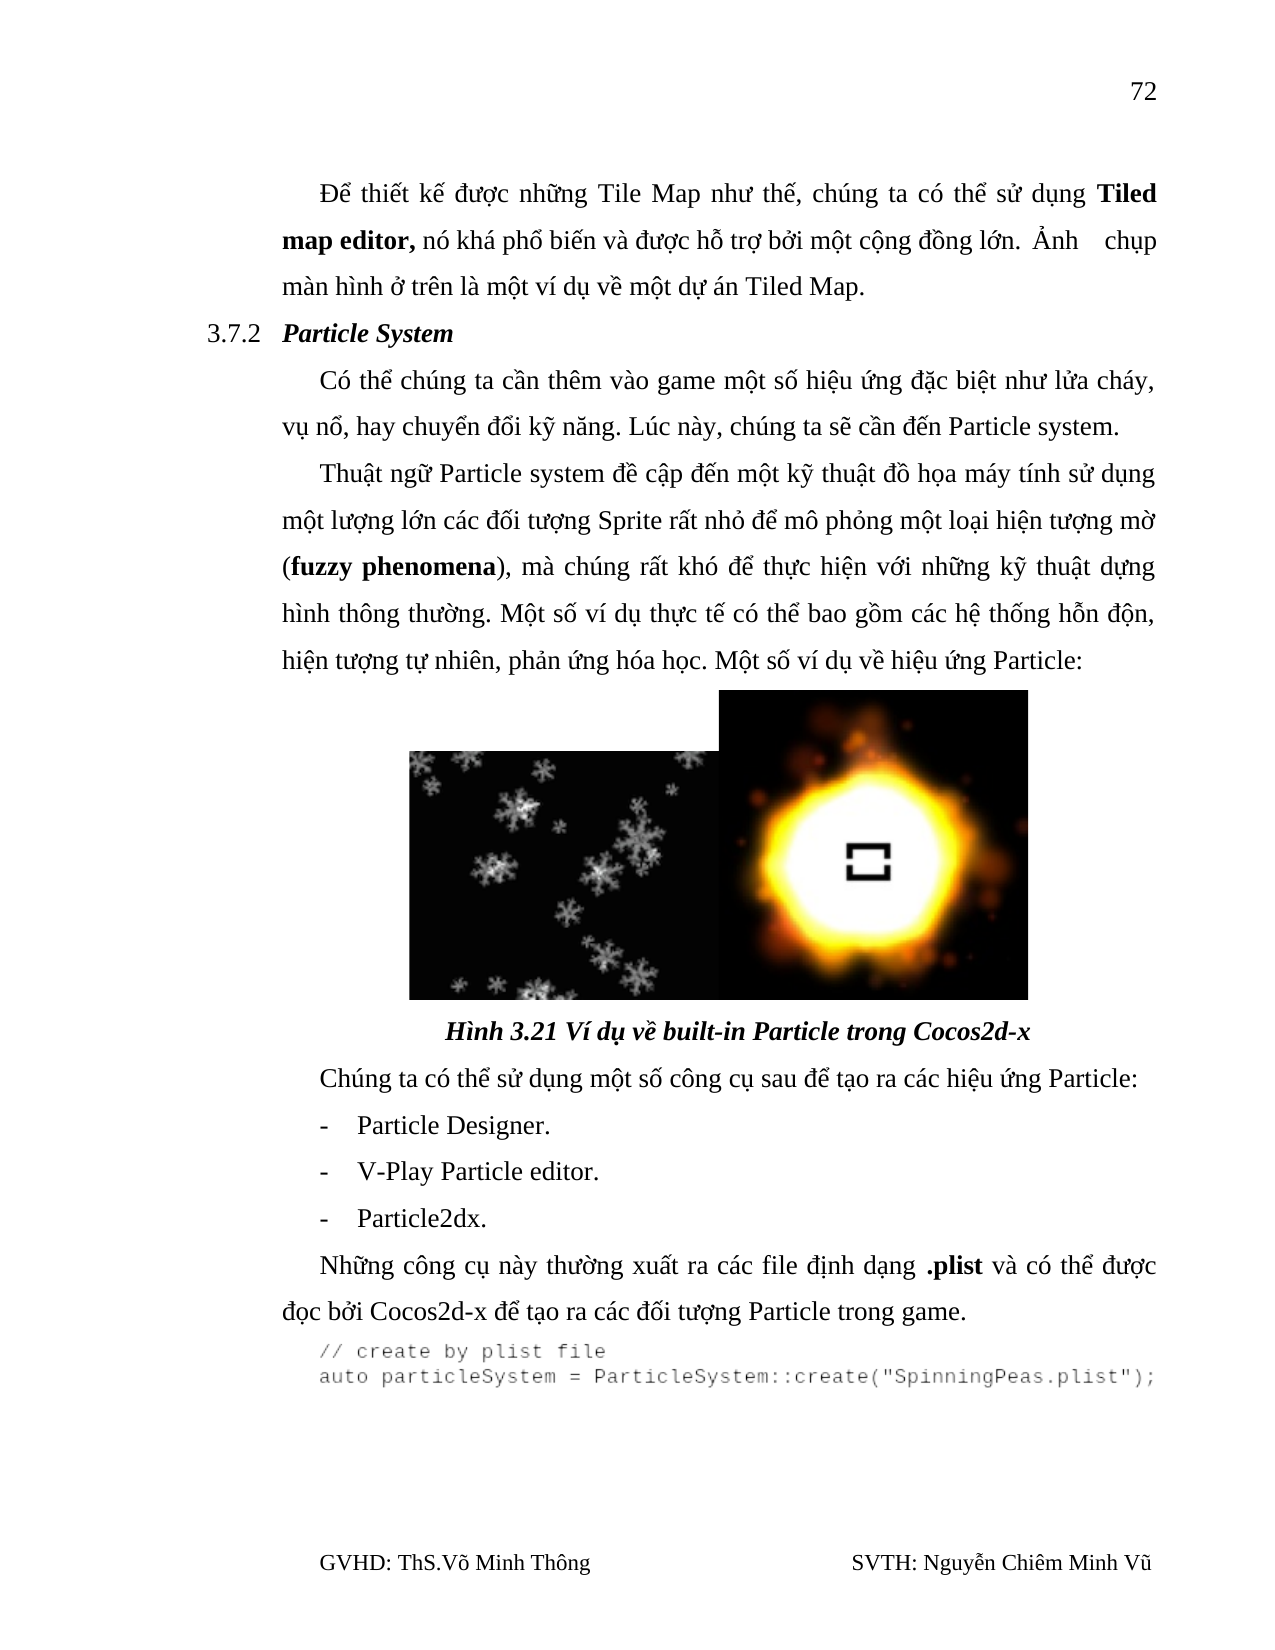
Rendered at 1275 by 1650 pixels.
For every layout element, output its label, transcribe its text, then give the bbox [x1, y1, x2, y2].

text - V-Play Particle editor. [282, 1155, 1157, 1187]
subtitle Hình 3.21 Ví dụ về built-in Particle trong Cocos2d-x [282, 1015, 1157, 1047]
text - Particle2dx. [282, 1202, 1157, 1233]
text - Particle Designer. [282, 1109, 1157, 1140]
text Thuật ngữ Particle system đề cập đến một kỹ thuật đồ họa máy tính sử dụng một lượng lớn các đối tượng Sprite rất nhỏ để mô phỏng một loại hiện tượng mờ (fuzzy phenomena), mà chúng rất khó để thực hiện với những kỹ thuật dựng hình thông thường. Một số ví dụ thực tế có thể bao gồm các hệ thống hỗn độn, hiện tượng tự nhiên, phản ứng hóa học. Một số ví dụ về hiệu ứng Particle: [282, 457, 1157, 675]
text Chúng ta có thể sử dụng một số công cụ sau để tạo ra các hiệu ứng Particle: [282, 1062, 1157, 1093]
subtitle Particle System [207, 317, 1157, 348]
text Có thể chúng ta cần thêm vào game một số hiệu ứng đặc biệt như lửa cháy, vụ nổ, hay chuyển đổi kỹ năng. Lúc này, chúng ta sẽ cần đến Particle system. [282, 364, 1157, 442]
text Những công cụ này thường xuất ra các file định dạng .plist và có thể được đọc bởi Cocos2d-x để tạo ra các đối tượng Particle trong game. [282, 1249, 1157, 1327]
picture [409, 690, 1029, 1000]
text Để thiết kế được những Tile Map như thế, chúng ta có thể sử dụng Tiled map editor, nó khá phổ biến và được hỗ trợ bởi một cộng đồng lớn. Ảnh chụp màn hình ở trên là một ví dụ về một dự án Tiled Map. [282, 177, 1157, 302]
